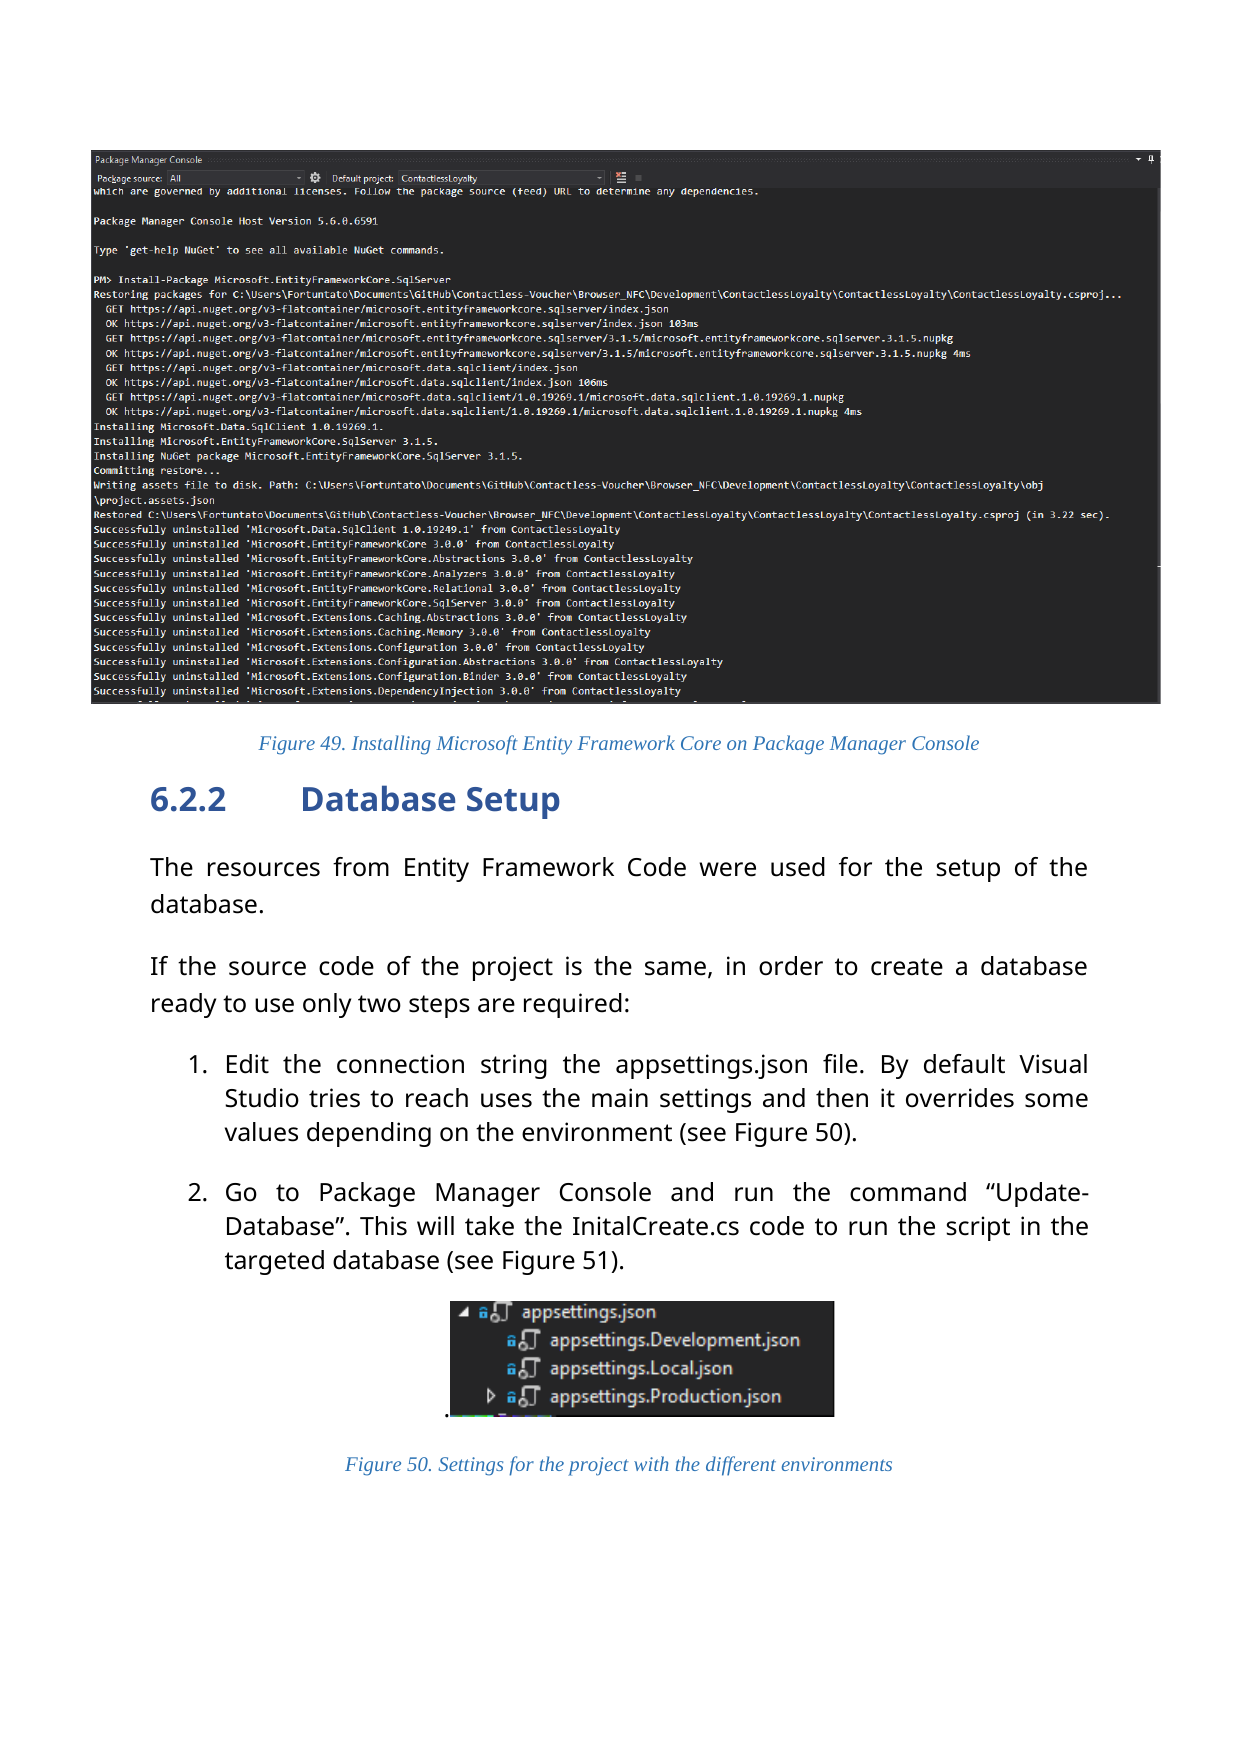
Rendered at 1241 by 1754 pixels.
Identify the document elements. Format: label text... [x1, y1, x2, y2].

subtitle Database Setup [150, 776, 1090, 821]
text Figure 50. Settings for the project with the different environments [150, 1452, 1090, 1476]
list Go to Package Manager Console and run the command “Update-Database”. This will take the InitalCreate.cs code to run the script in the targeted database (see Figure 51). [187, 1174, 1090, 1276]
text The resources from Entity Framework Code were used for the setup of the database. [150, 850, 1090, 921]
text Figure 49. Installing Microsoft Entity Framework Core on Package Manager Console [150, 731, 1090, 755]
text If the source code of the project is the same, in order to create a database ready to use only two steps are required: [150, 948, 1090, 1019]
picture [450, 1301, 835, 1417]
list Edit the connection string the appsettings.json file. By default Visual Studio tries to reach uses the main settings and then it overrides some values depending on the environment (see Figure 50). [187, 1047, 1090, 1149]
picture [91, 150, 1161, 704]
